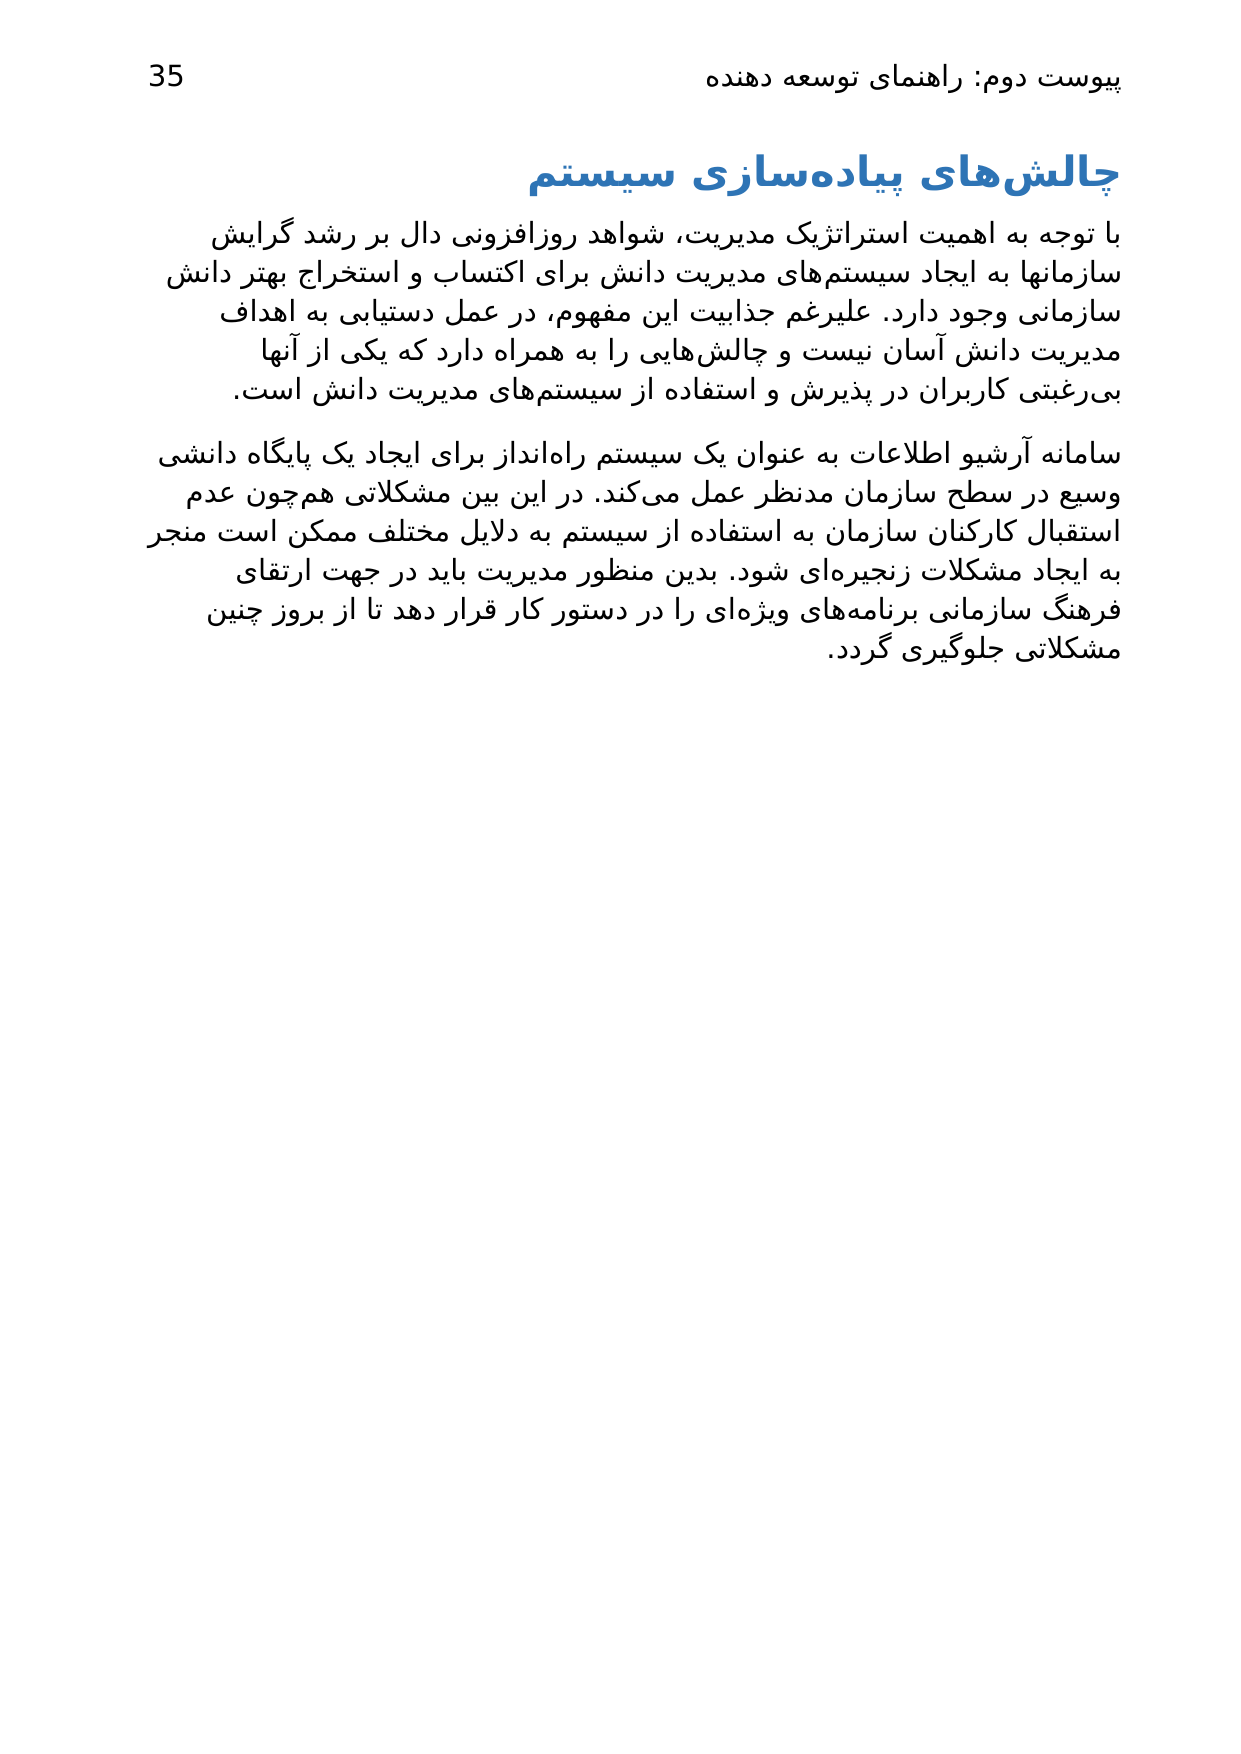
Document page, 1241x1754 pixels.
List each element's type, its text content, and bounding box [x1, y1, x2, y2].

text با توجه به اهمیت استراتژیک مدیریت، شواهد روزافزونی دال بر رشد گرایش سازمان‎ها به ایجاد سیستم‌های مدیریت دانش برای اکتساب و استخراج بهتر دانش سازمانی وجود دارد. علی‎رغم جذابیت این مفهوم، در عمل دستیابی به اهداف مدیریت دانش آسان نیست و چالش‌هایی را به همراه دارد که یکی از آنها بی‌رغبتی کاربران در پذیرش و استفاده از سیستم‌های مدیریت دانش است. [148, 216, 1122, 407]
text به عنوان یک سیستم راه‌انداز برای ایجاد یک پایگاه دانشی وسیع در سطح سازمان مدنظر عمل می‌کند. در این بین مشکلاتی هم‌چون عدم استقبال کارکنان سازمان به استفاده از سیستم به دلایل مختلف ممکن است منجر به ایجاد مشکلات زنجیره‌ای شود. بدین منظور مدیریت باید در جهت ارتقای فرهنگ سازمانی برنامه‌های ویژه‌ای را در دستور کار قرار دهد تا از بروز چنین مشکلاتی جلوگیری گردد. [148, 437, 1122, 665]
subtitle چالش‌های پیاده‌سازی سیستم [148, 148, 1122, 196]
